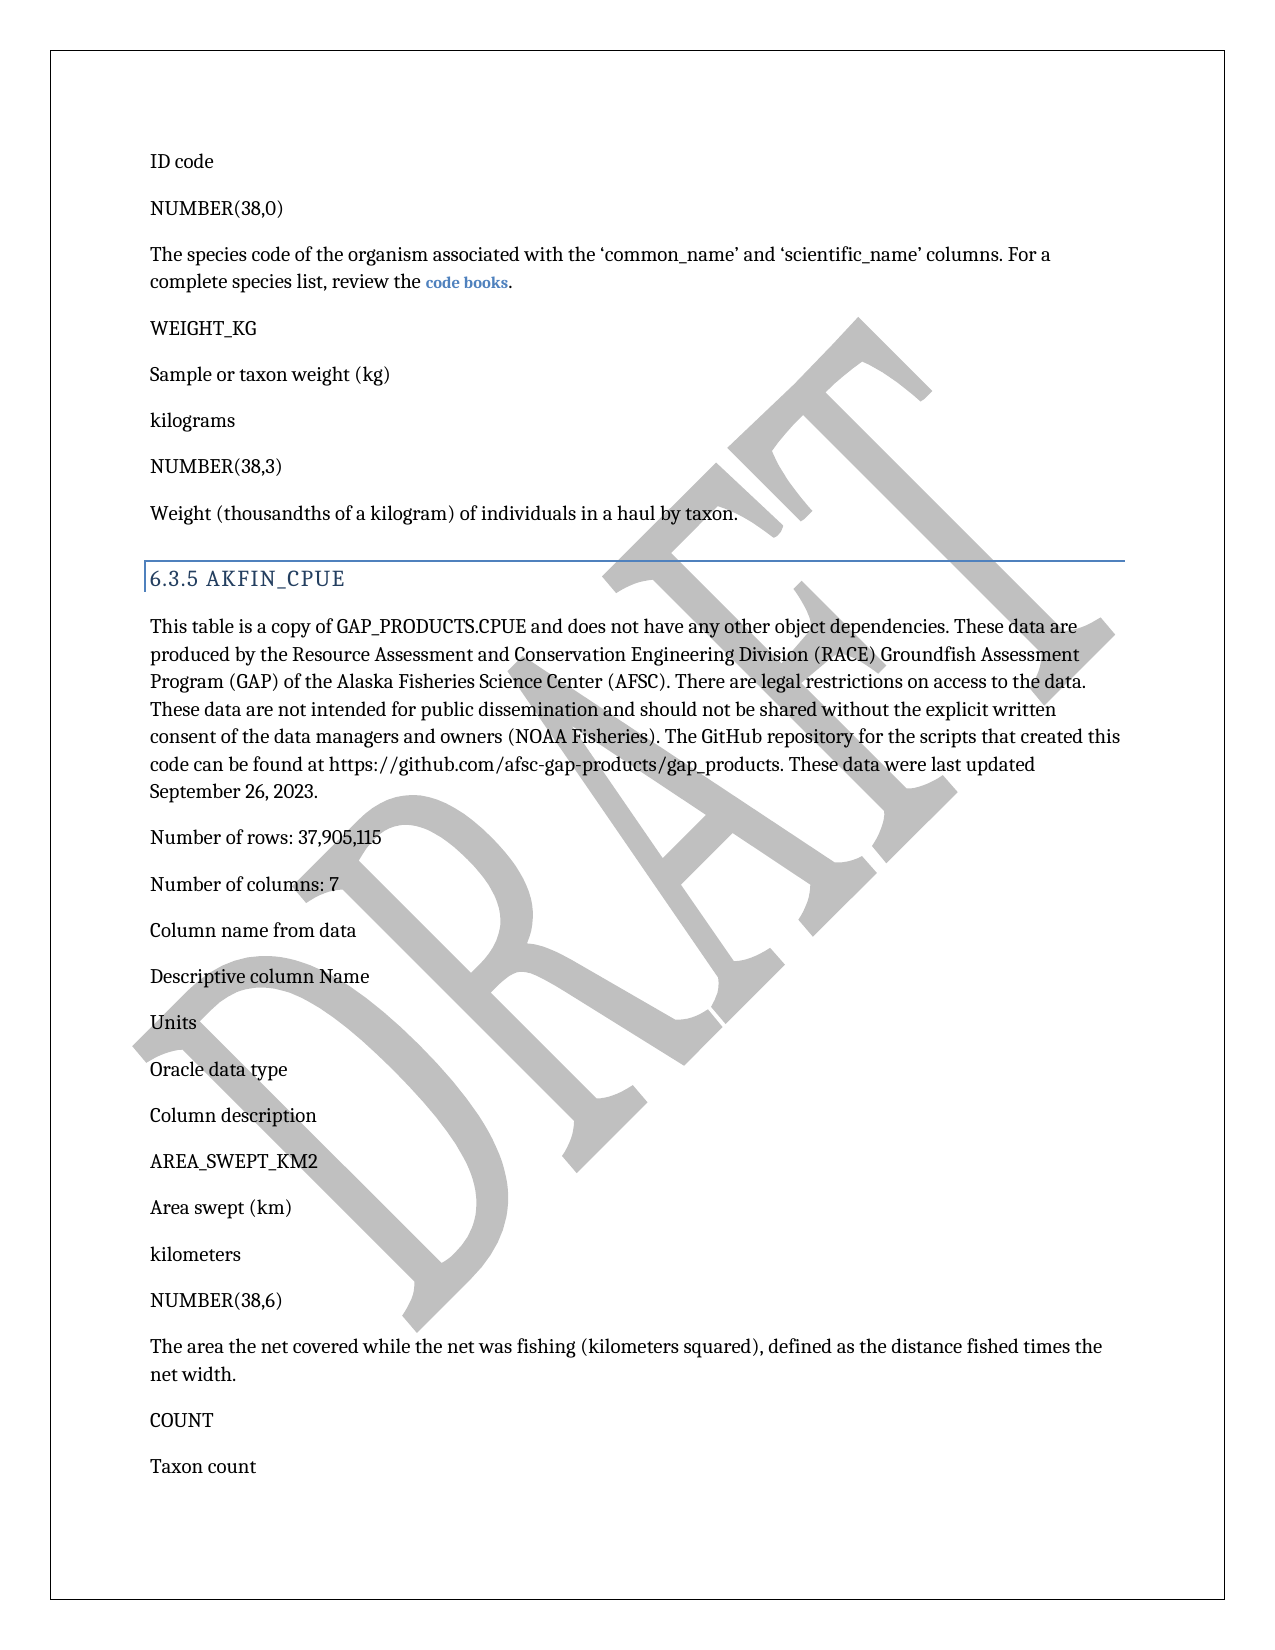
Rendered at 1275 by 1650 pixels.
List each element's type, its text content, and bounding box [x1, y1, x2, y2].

text Descriptive column Name [150, 965, 1125, 989]
text NUMBER(38,6) [150, 1288, 1125, 1312]
text NUMBER(38,3) [150, 455, 1125, 479]
text Sample or taxon weight (kg) [150, 362, 1125, 386]
text Units [150, 1011, 1125, 1035]
text Number of rows: 37,905,115 [150, 826, 1125, 850]
text Column name from data [150, 918, 1125, 942]
text Weight (thousandths of a kilogram) of individuals in a haul by taxon. [150, 501, 1125, 525]
text AREA_SWEPT_KM2 [150, 1150, 1125, 1174]
text Taxon count [150, 1455, 1125, 1479]
text Number of columns: 7 [150, 872, 1125, 896]
text This table is a copy of GAP_PRODUCTS.CPUE and does not have any other object dependencies. These data are produced by the Resource Assessment and Conservation Engineering Division (RACE) Groundfish Assessment Program (GAP) of the Alaska Fisheries Science Center (AFSC). There are legal restrictions on access to the data. These data are not intended for public dissemination and should not be shared without the explicit written consent of the data managers and owners (NOAA Fisheries). The GitHub repository for the scripts that created this code can be found at https://github.com/afsc-gap-products/gap_products. These data were last updated September 26, 2023. [150, 615, 1125, 804]
text kilograms [150, 409, 1125, 433]
text The species code of the organism associated with the ‘common_name’ and ‘scientific_name’ columns. For a complete species list, review the code books. [150, 242, 1125, 294]
text COUNT [150, 1408, 1125, 1432]
text NUMBER(38,0) [150, 196, 1125, 220]
text Oracle data type [150, 1057, 1125, 1081]
text kilometers [150, 1242, 1125, 1266]
subtitle 6.3.5 AKFIN_CPUE [146, 562, 1125, 592]
text Column description [150, 1103, 1125, 1127]
text WEIGHT_KG [150, 316, 1125, 340]
text ID code [150, 150, 1125, 174]
text Area swept (km) [150, 1196, 1125, 1220]
text The area the net covered while the net was fishing (kilometers squared), defined as the distance fished times the net width. [150, 1335, 1125, 1386]
